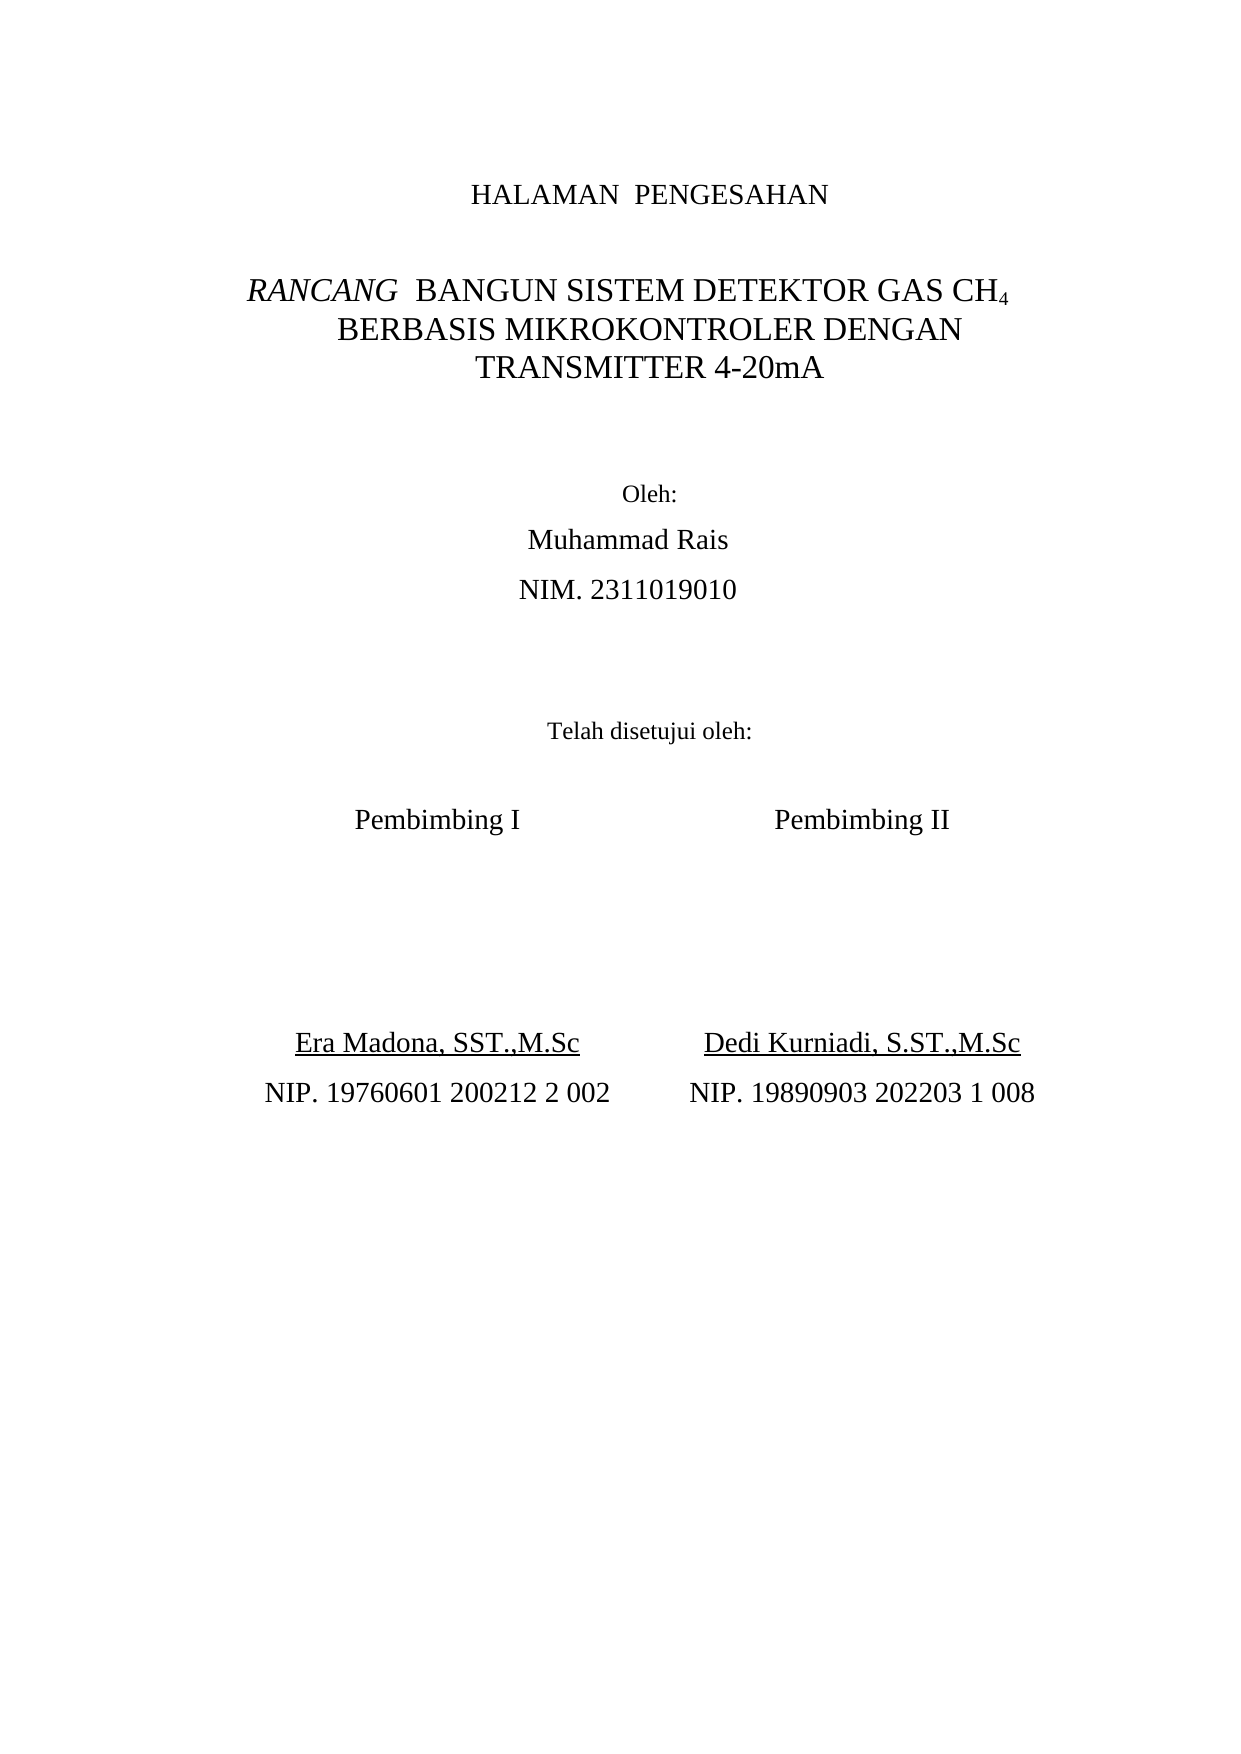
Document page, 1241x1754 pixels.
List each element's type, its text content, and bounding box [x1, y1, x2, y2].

text HALAMAN PENGESAHAN [236, 177, 1063, 211]
text Telah disetujui oleh: [236, 716, 1063, 745]
table_header Pembimbing II Dedi Kurniadi, S.ST.,M.Sc NIP. 19890903 202203 1 008 [650, 803, 1074, 1123]
text Muhammad Rais [461, 522, 768, 556]
text NIM. 2311019010 [461, 572, 768, 606]
text Oleh: [236, 479, 1063, 508]
table_header Pembimbing I Era Madona, SST.,M.Sc NIP. 19760601 200212 2 002 [225, 803, 650, 1123]
list RANCANG BANGUN SISTEM DETEKTOR GAS CH4 BERBASIS MIKROKONTROLER DENGAN TRANSMITTER 4-20mA [192, 271, 1063, 386]
